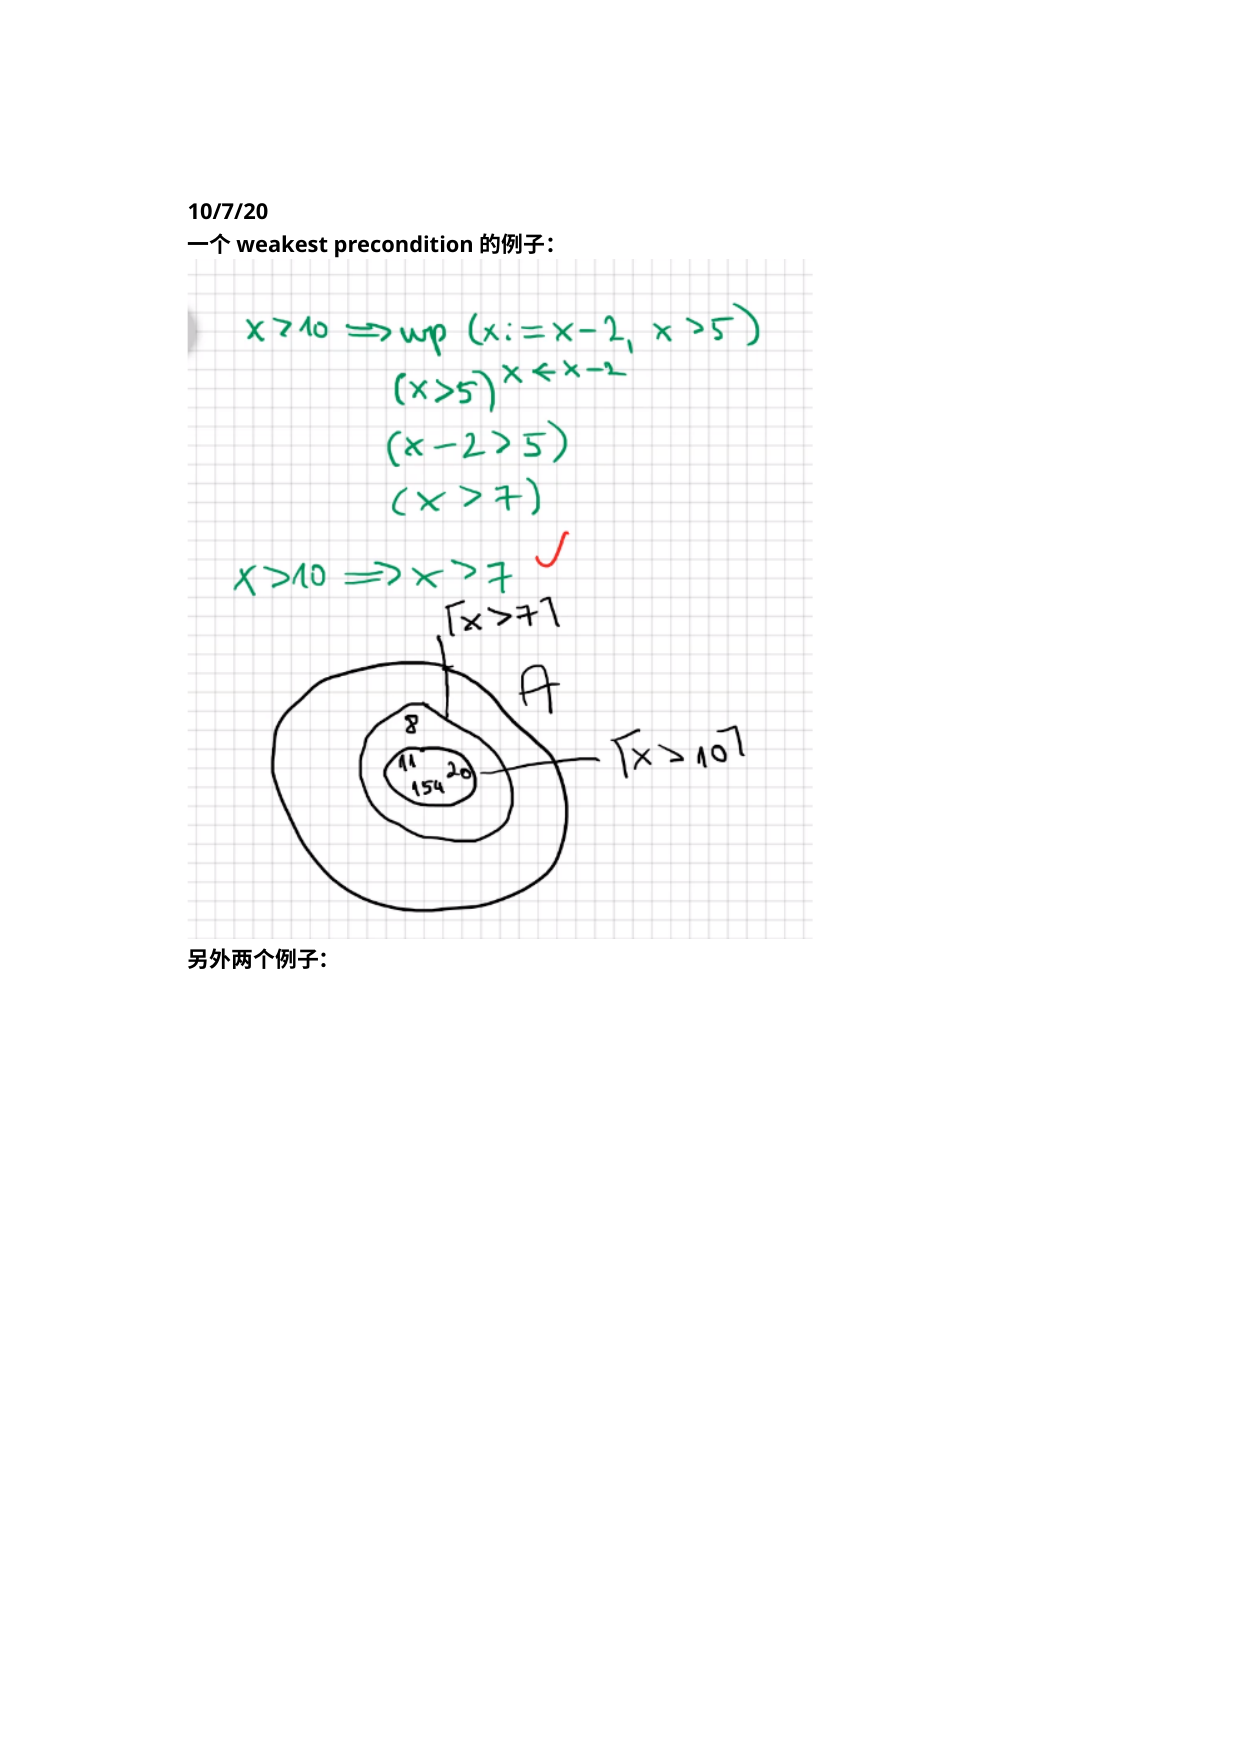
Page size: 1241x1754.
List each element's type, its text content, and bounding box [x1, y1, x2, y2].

picture [187, 259, 813, 939]
text 10/7/20 [187, 194, 1053, 227]
text 另外两个例子： [187, 942, 1053, 974]
text 一个 weakest precondition 的例子： [187, 227, 1053, 259]
